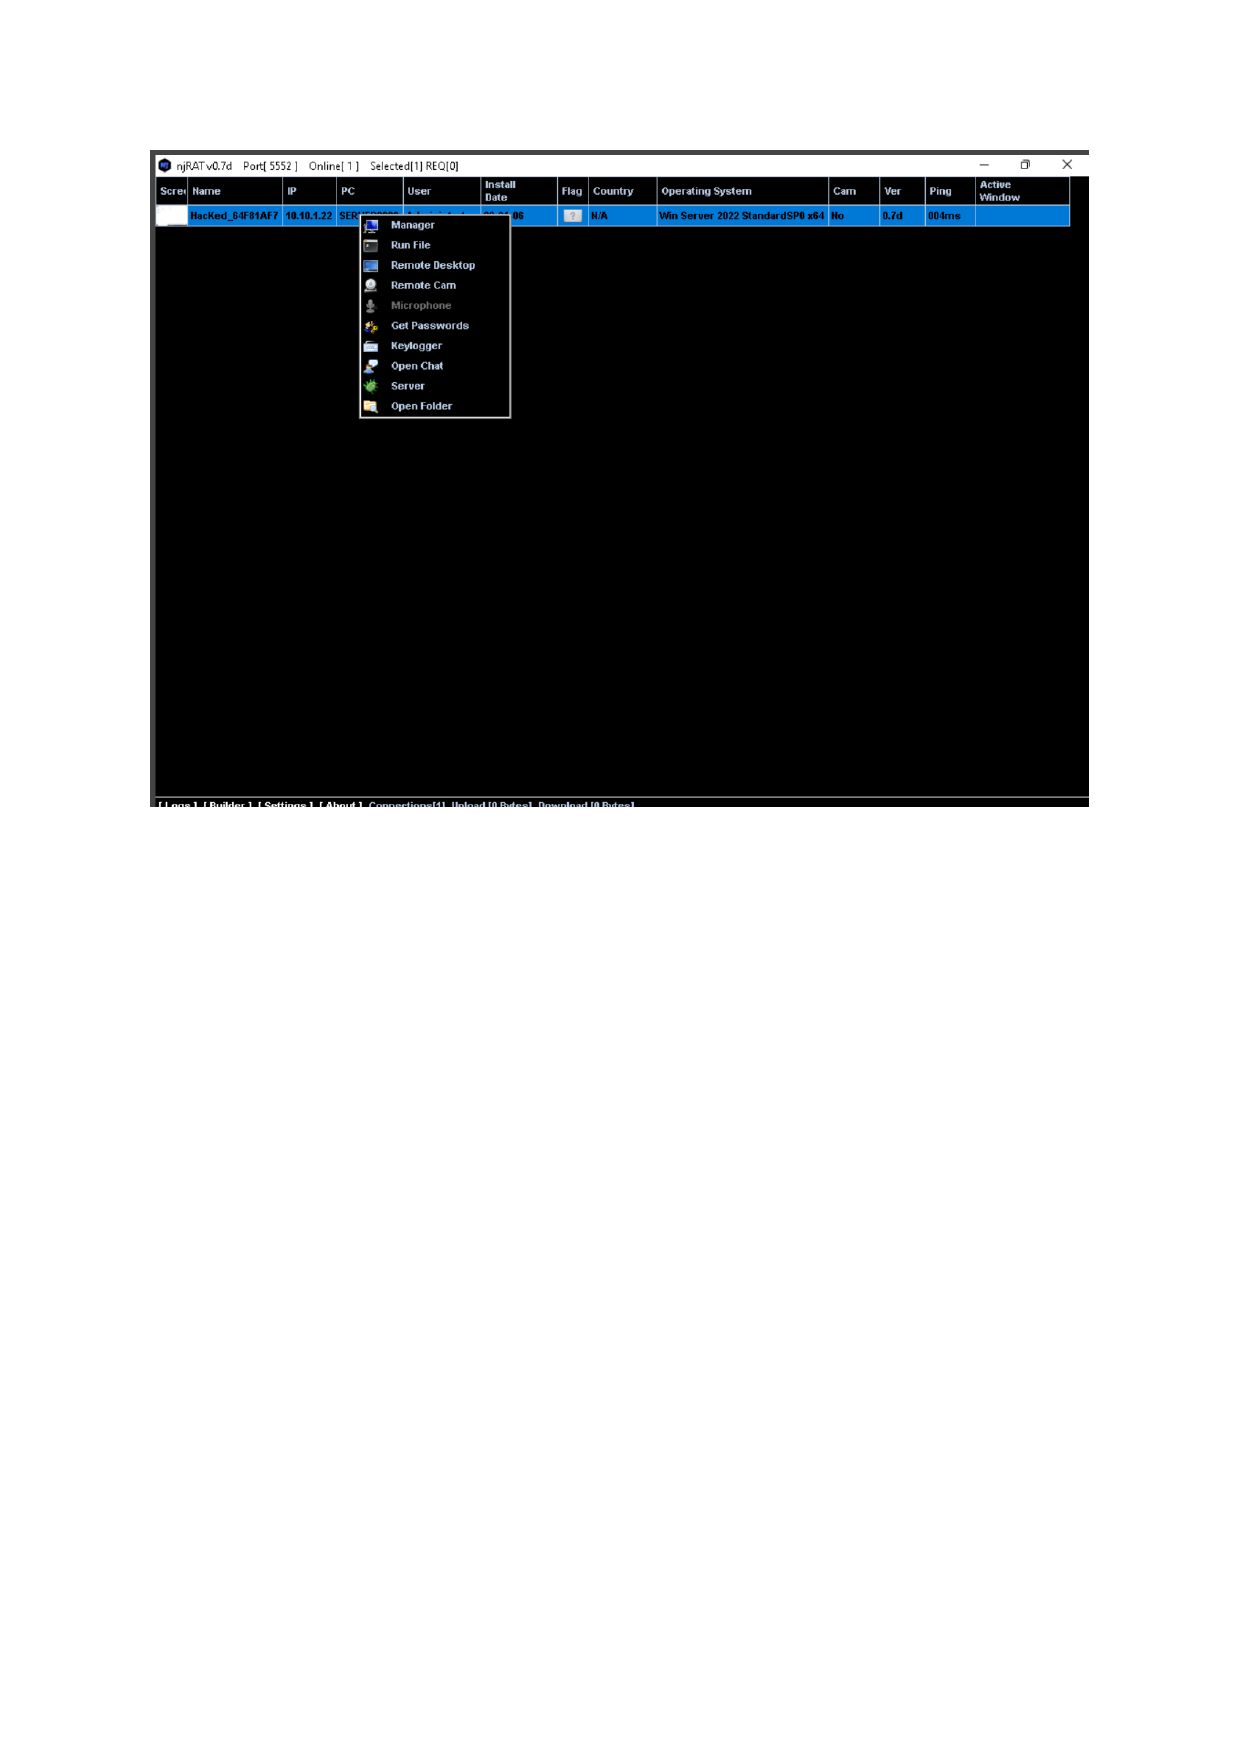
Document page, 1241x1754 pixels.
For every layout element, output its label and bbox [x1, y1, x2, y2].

picture [150, 150, 1089, 807]
